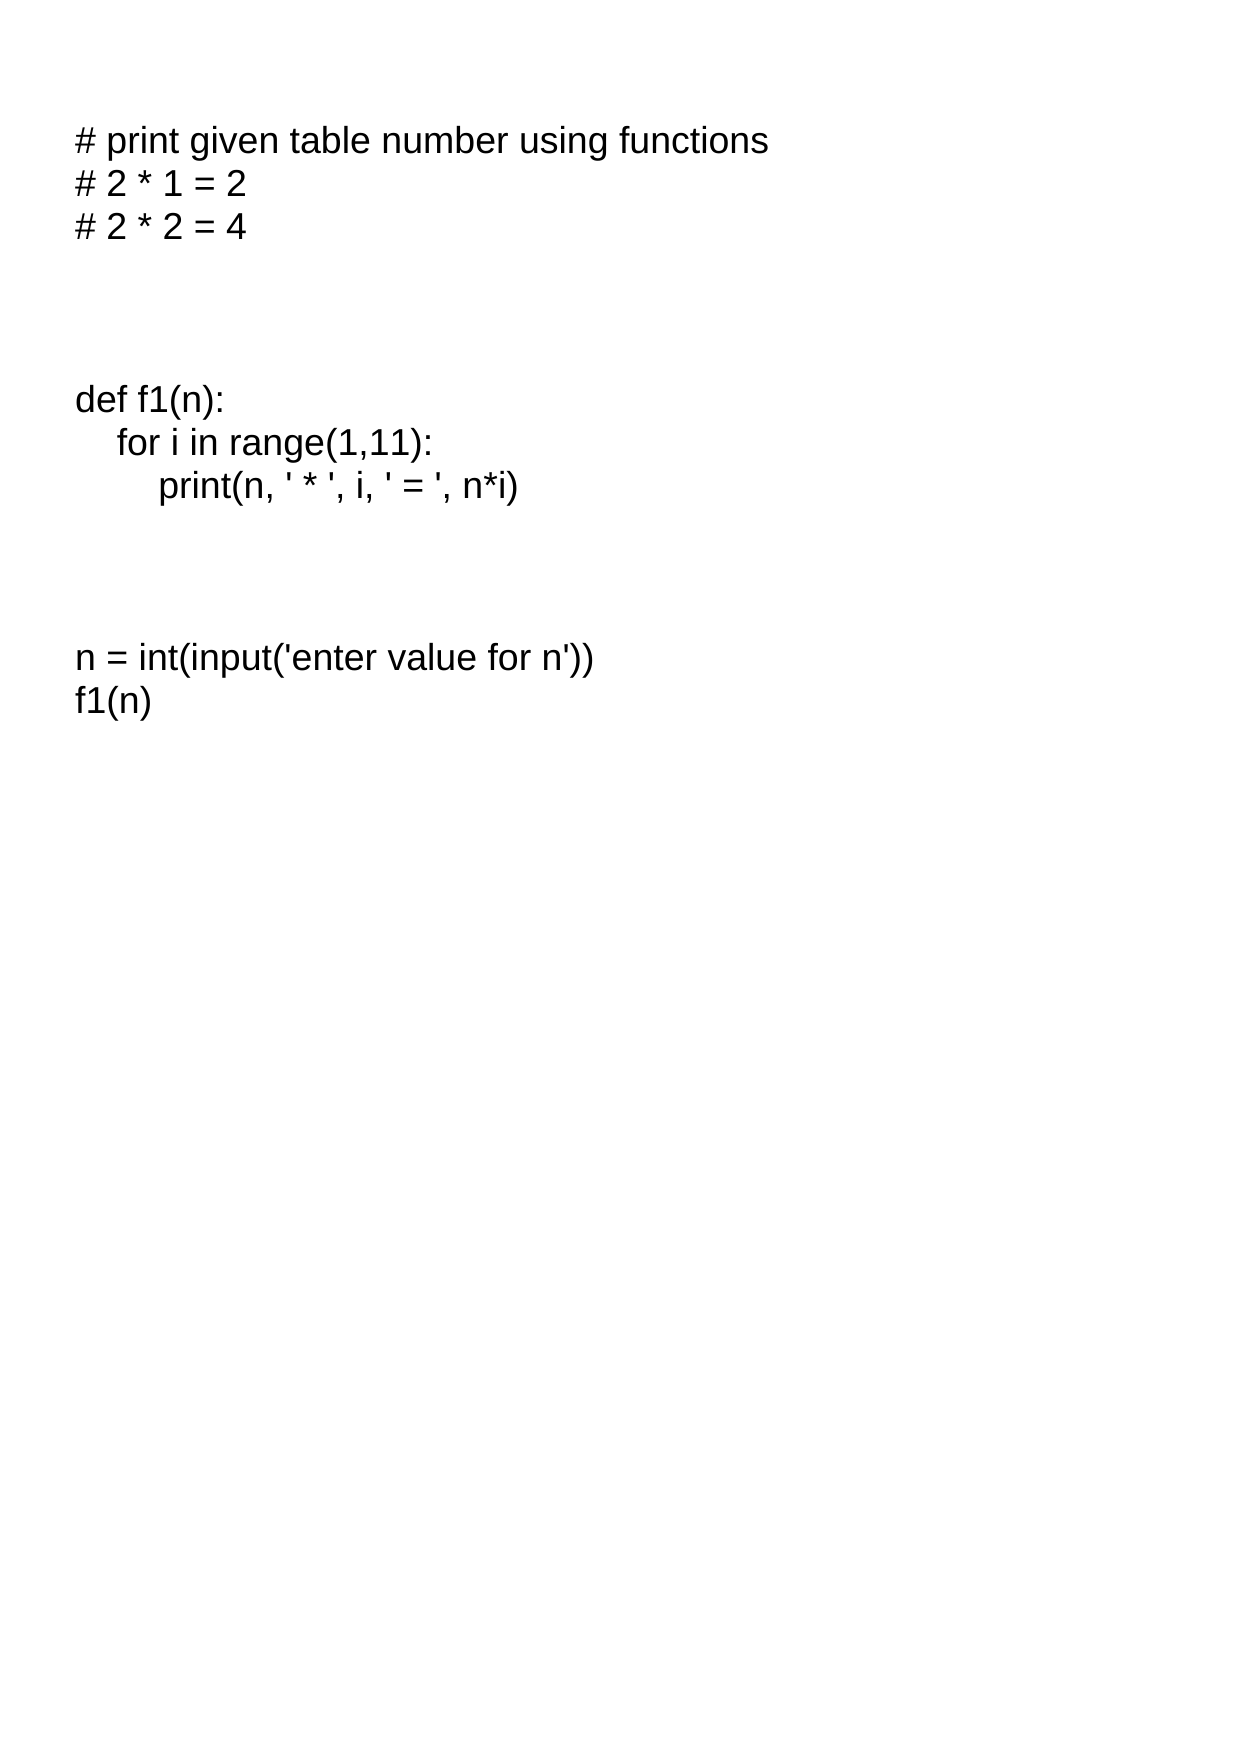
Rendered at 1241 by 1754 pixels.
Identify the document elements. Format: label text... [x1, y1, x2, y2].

text for i in range(1,11): [75, 420, 1165, 463]
text print(n, ' * ', i, ' = ', n*i) [75, 463, 1165, 506]
text # 2 * 2 = 4 [75, 204, 1165, 247]
text # print given table number using functions [75, 118, 1165, 161]
text f1(n) [75, 679, 1165, 722]
text def f1(n): [75, 377, 1165, 420]
text # 2 * 1 = 2 [75, 161, 1165, 204]
text n = int(input('enter value for n')) [75, 636, 1165, 679]
